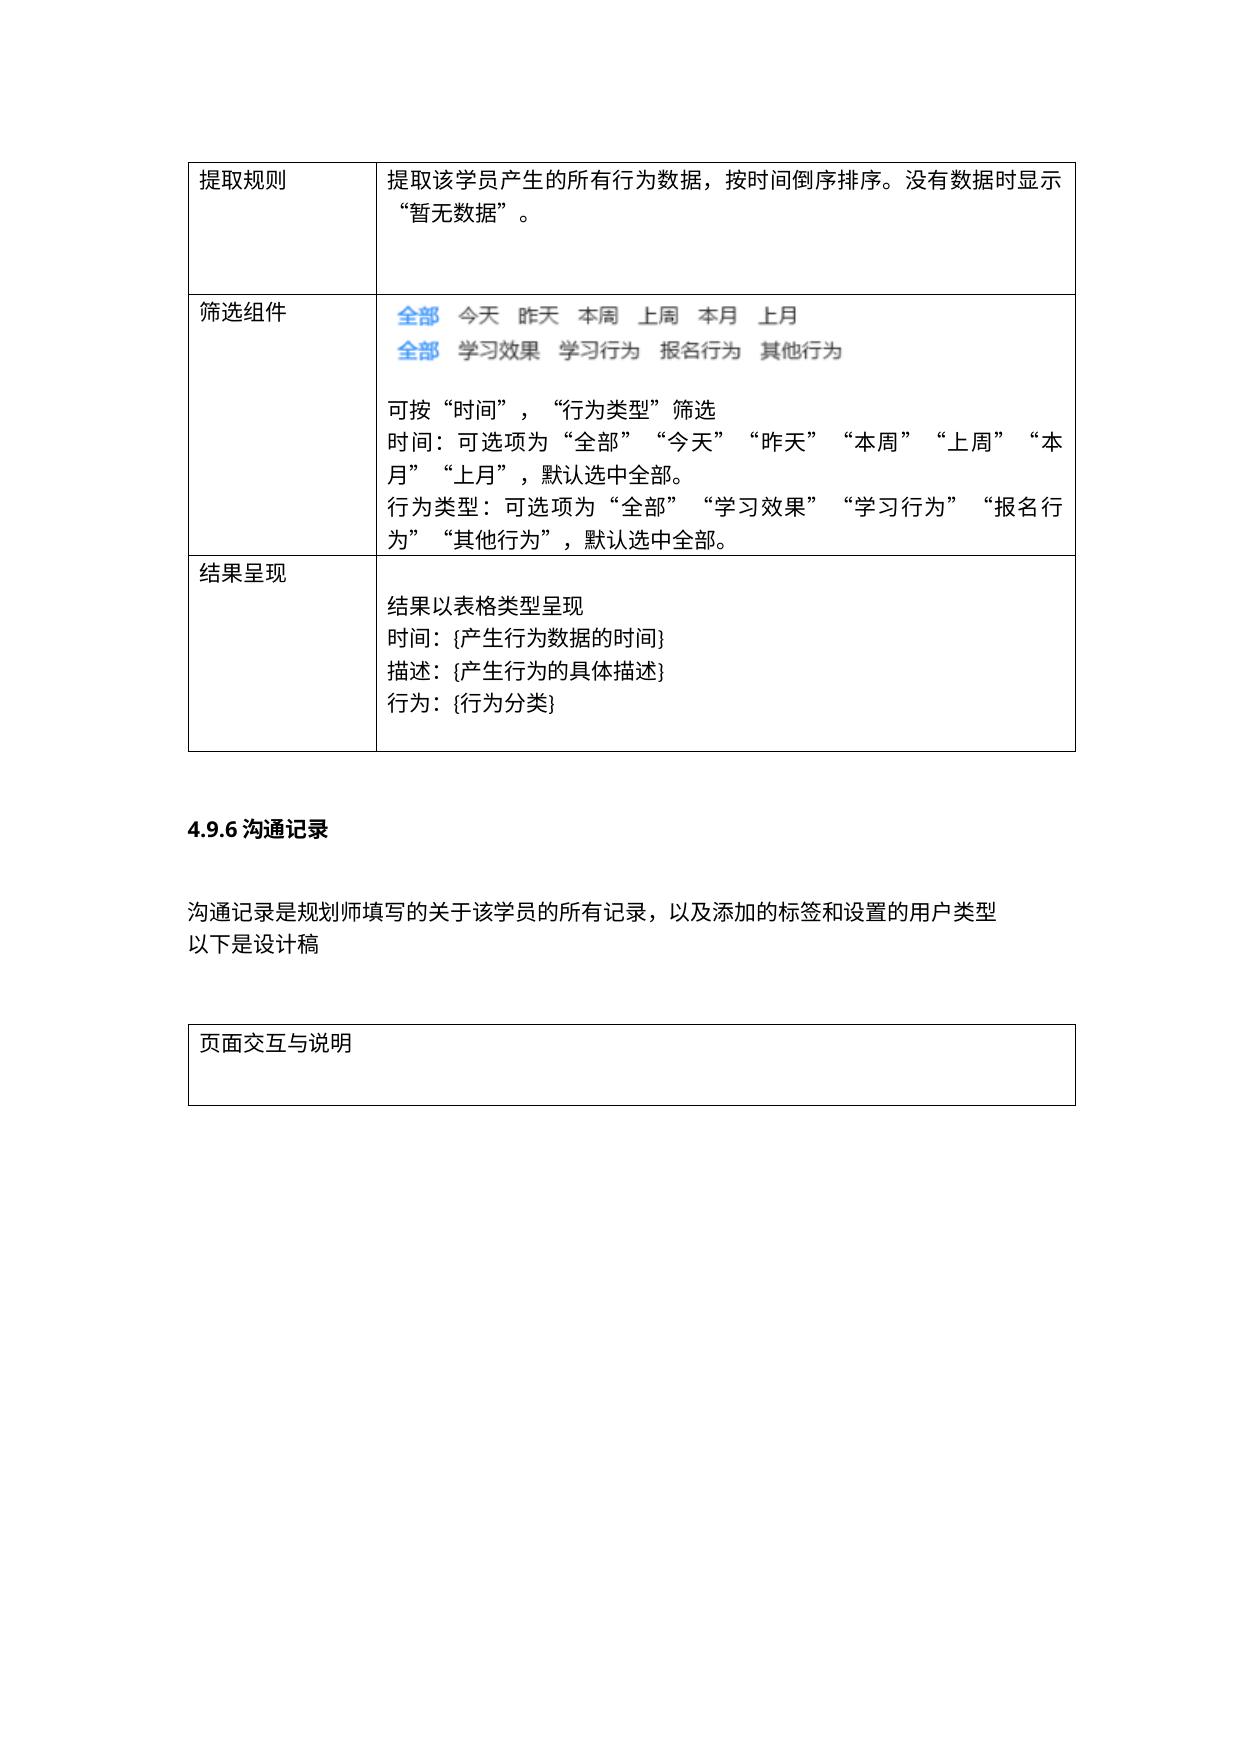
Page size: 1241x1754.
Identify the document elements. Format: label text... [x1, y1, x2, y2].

table_header 页面交互与说明 [189, 1025, 1075, 1104]
text 沟通记录是规划师填写的关于该学员的所有记录，以及添加的标签和设置的用户类型 [187, 894, 1053, 927]
text 以下是设计稿 [187, 927, 1053, 959]
table_cell 结果以表格类型呈现 时间：{产生行为数据的时间} 描述：{产生行为的具体描述} 行为：{行为分类} [377, 556, 1075, 751]
table_cell 提取规则 [189, 163, 376, 294]
table_cell 结果呈现 [189, 556, 376, 751]
subtitle 4.9.6沟通记录 [187, 812, 1053, 844]
table_cell 提取该学员产生的所有行为数据，按时间倒序排序。没有数据时显示“暂无数据”。 [377, 163, 1075, 294]
table_cell 可按“时间”，“行为类型”筛选 时间：可选项为“全部”“今天”“昨天”“本周”“上周”“本月”“上月”，默认选中全部。 行为类型：可选项为“全部”“学习效果”“学习行为”“报名行为”“其他行为”，默认选中全部。 [377, 295, 1075, 555]
table_cell 筛选组件 [189, 295, 376, 555]
picture [387, 295, 957, 370]
